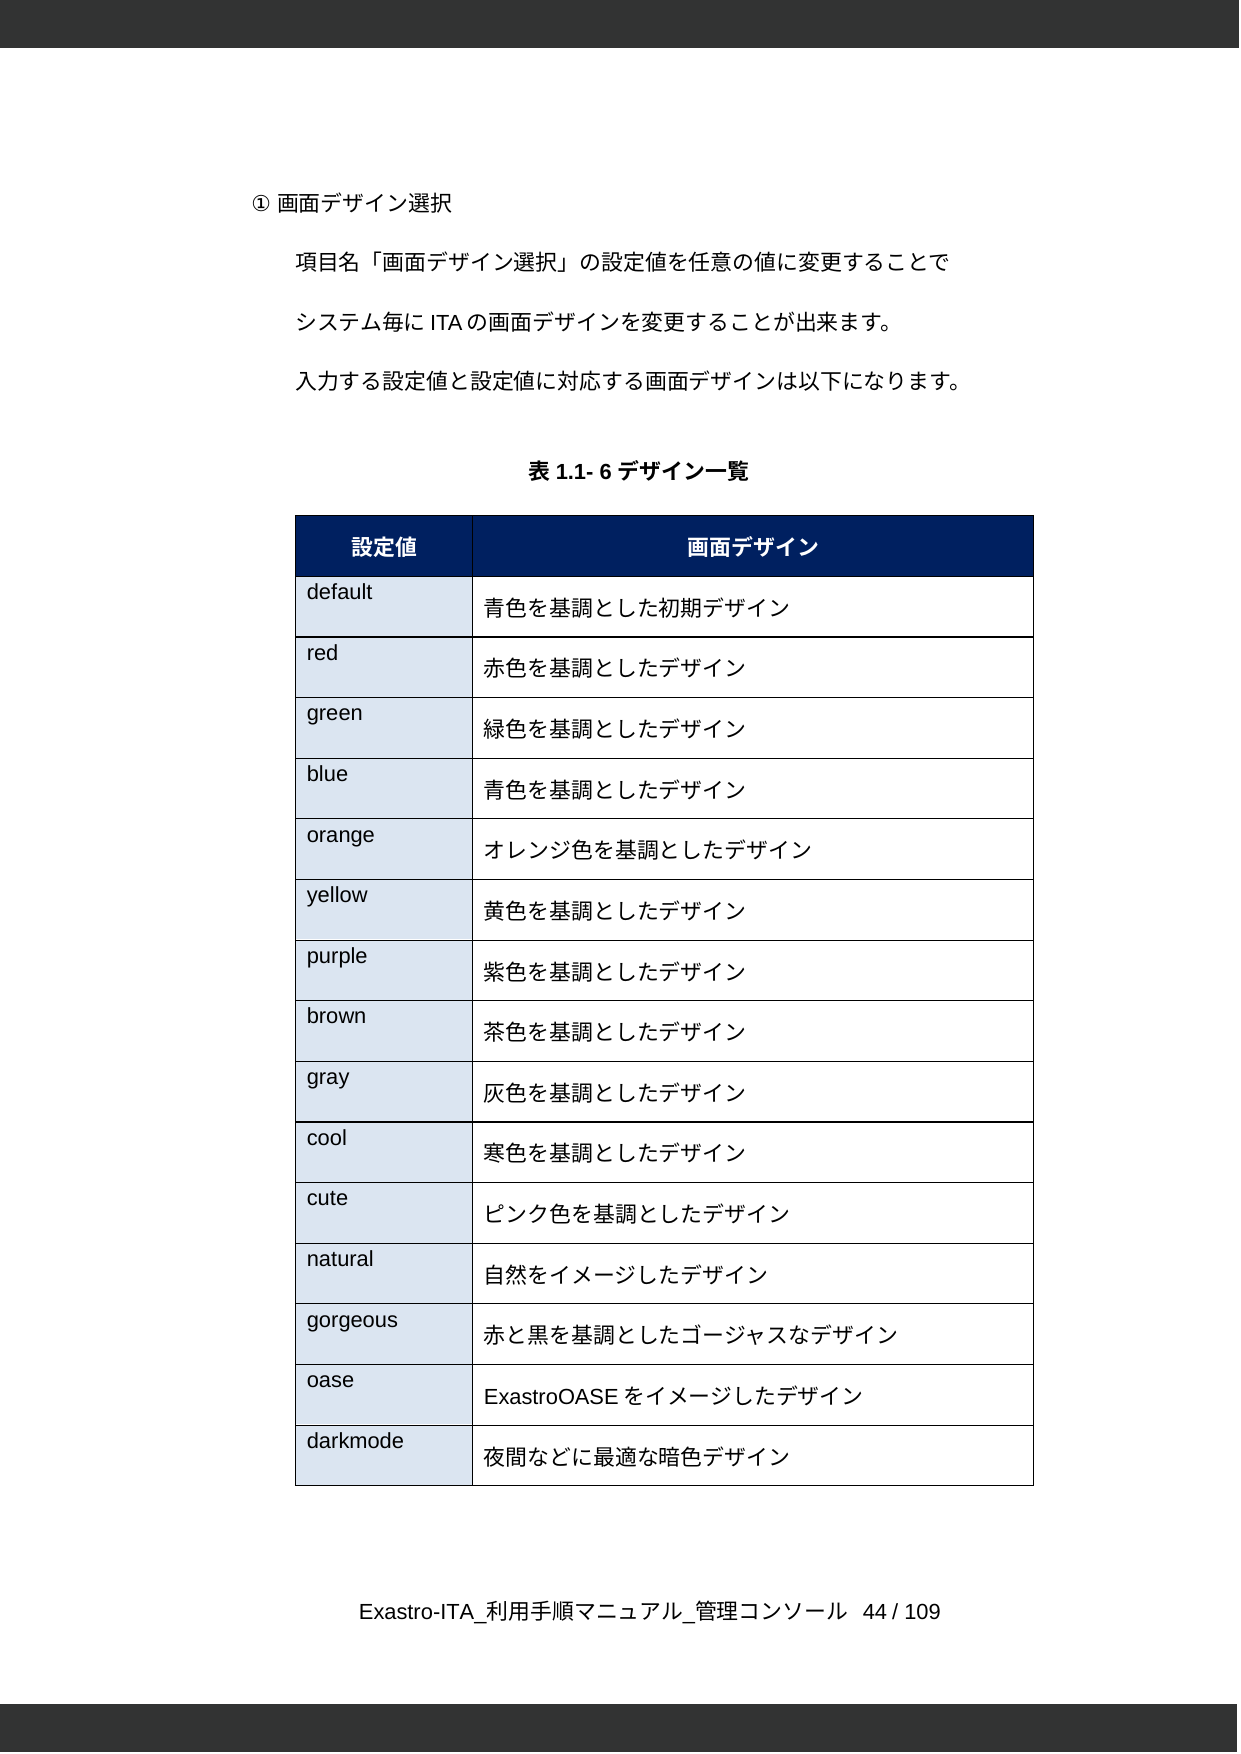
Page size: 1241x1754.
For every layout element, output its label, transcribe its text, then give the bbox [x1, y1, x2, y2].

table_cell 紫色を基調としたデザイン [473, 941, 1033, 1000]
text 入力する設定値と設定値に対応する画面デザインは以下になります。 [295, 350, 1152, 410]
table_cell default [296, 577, 472, 636]
table_cell oase [296, 1365, 472, 1424]
table_cell yellow [296, 880, 472, 939]
table_cell 灰色を基調としたデザイン [473, 1062, 1033, 1121]
table_cell gorgeous [296, 1304, 472, 1364]
table_cell orange [296, 819, 472, 879]
table_cell 寒色を基調としたデザイン [473, 1123, 1033, 1182]
table_cell ピンク色を基調としたデザイン [473, 1183, 1033, 1243]
table_cell brown [296, 1001, 472, 1061]
table_cell purple [296, 941, 472, 1000]
table_cell 赤色を基調としたデザイン [473, 638, 1033, 697]
table_cell 自然をイメージしたデザイン [473, 1244, 1033, 1303]
table_cell 青色を基調としたデザイン [473, 759, 1033, 818]
picture [0, 1704, 1237, 1752]
table_cell 青色を基調とした初期デザイン [473, 577, 1033, 636]
table_header 設定値 [296, 516, 472, 576]
table_cell green [296, 698, 472, 758]
table_header 画面デザイン [473, 516, 1033, 576]
table_cell gray [296, 1062, 472, 1121]
table_cell red [296, 638, 472, 697]
table_cell darkmode [296, 1426, 472, 1485]
table_cell オレンジ色を基調としたデザイン [473, 819, 1033, 879]
table_cell 緑色を基調としたデザイン [473, 698, 1033, 758]
table_cell blue [296, 759, 472, 818]
table_cell natural [296, 1244, 472, 1303]
table_cell 茶色を基調としたデザイン [473, 1001, 1033, 1061]
table_cell ExastroOASEをイメージしたデザイン [473, 1365, 1033, 1424]
table_cell 夜間などに最適な暗色デザイン [473, 1426, 1033, 1485]
table_cell cute [296, 1183, 472, 1243]
picture [0, 0, 1239, 48]
table_cell cool [296, 1123, 472, 1182]
text 項目名「画面デザイン選択」の設定値を任意の値に変更することで [295, 231, 1152, 291]
subtitle 画面デザイン選択 [251, 172, 1152, 231]
table_cell 黄色を基調としたデザイン [473, 880, 1033, 939]
text 表 1.1- 6 デザイン一覧 [148, 440, 1130, 499]
text システム毎にITAの画面デザインを変更することが出来ます。 [295, 291, 1152, 350]
table_cell 赤と黒を基調としたゴージャスなデザイン [473, 1304, 1033, 1364]
